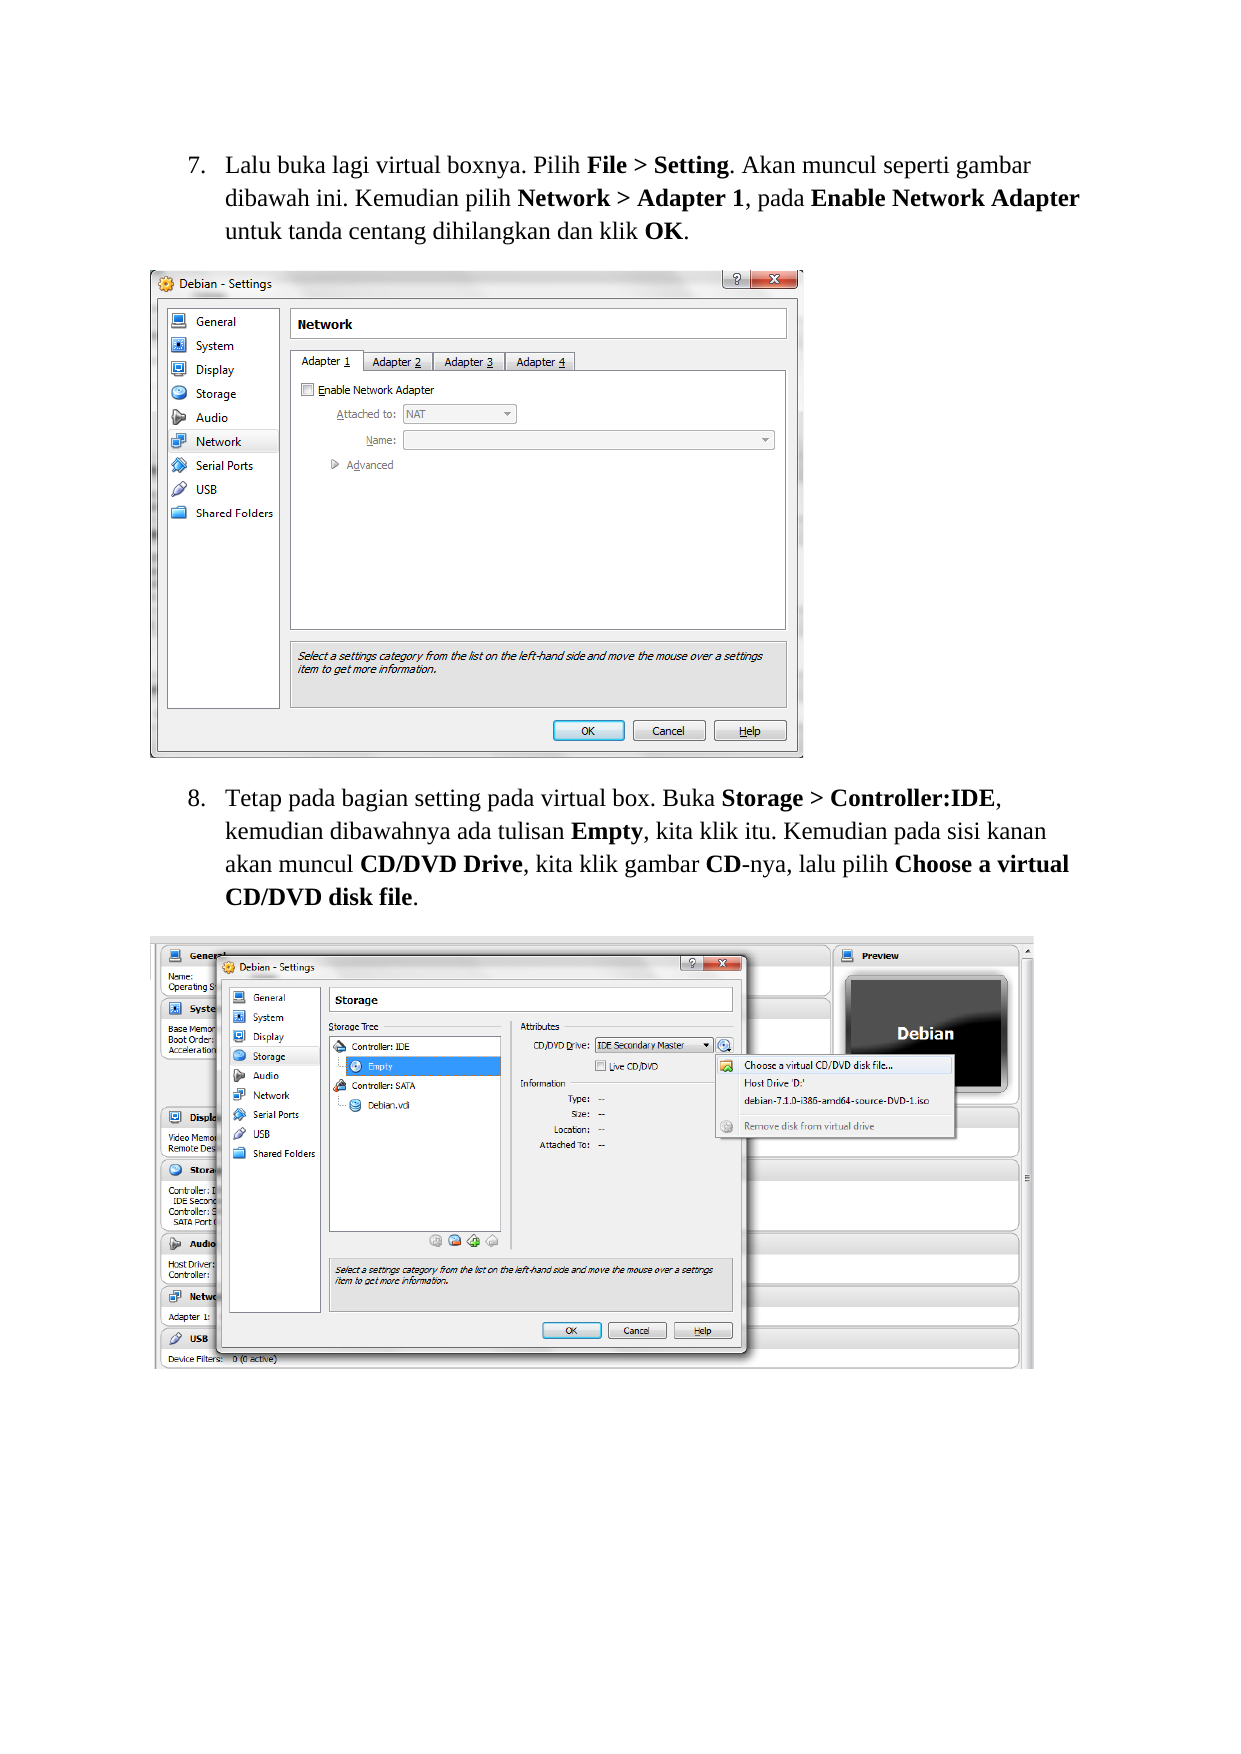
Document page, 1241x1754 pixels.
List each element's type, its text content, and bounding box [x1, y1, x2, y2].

picture [150, 936, 1034, 1369]
picture [150, 270, 804, 758]
list Lalu buka lagi virtual boxnya. Pilih File > Setting. Akan muncul seperti gambar dibawah ini. Kemudian pilih Network > Adapter 1, pada Enable Network Adapter untuk tanda centang dihilangkan dan klik OK. [187, 150, 1090, 245]
list Tetap pada bagian setting pada virtual box. Buka Storage > Controller:IDE, kemudian dibawahnya ada tulisan Empty, kita klik itu. Kemudian pada sisi kanan akan muncul CD/DVD Drive, kita klik gambar CD-nya, lalu pilih Choose a virtual CD/DVD disk file. [187, 783, 1090, 911]
